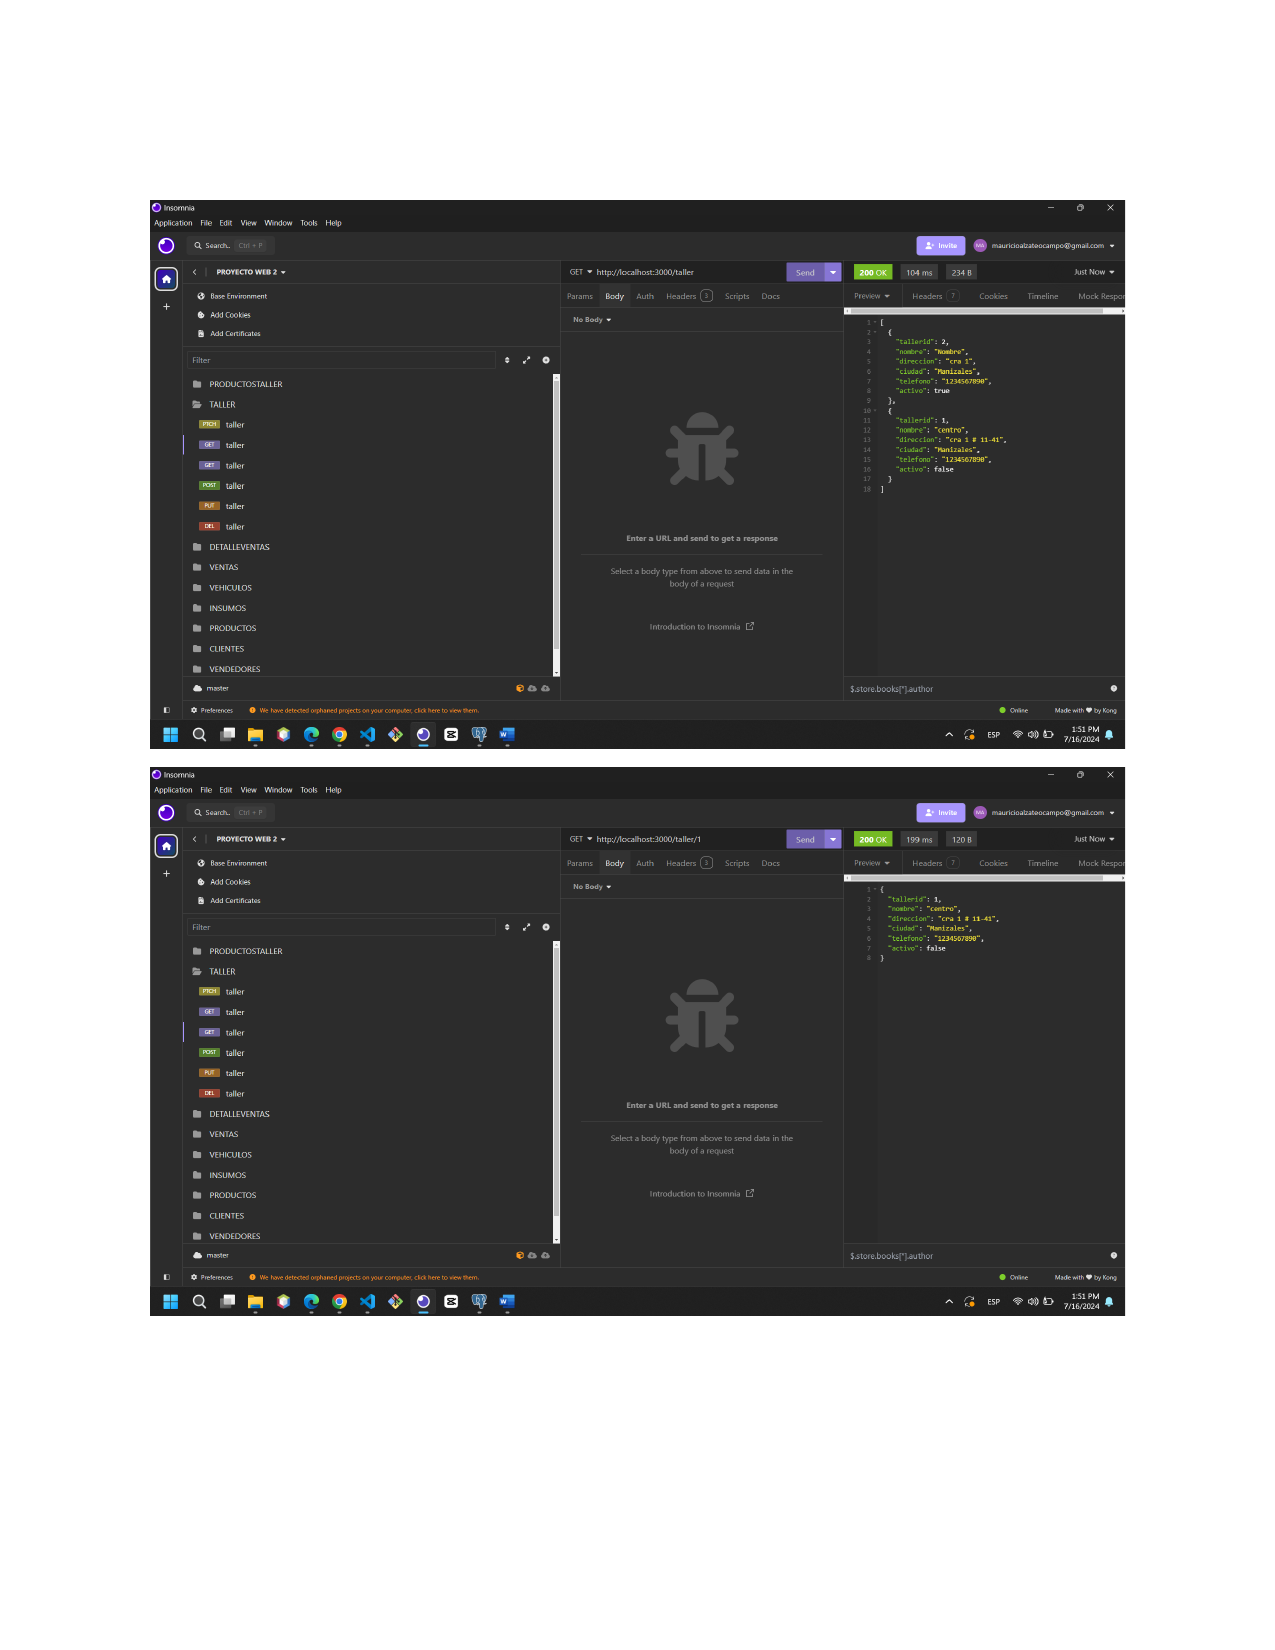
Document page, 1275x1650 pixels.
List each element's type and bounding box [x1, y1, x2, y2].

picture [150, 200, 1125, 749]
picture [150, 767, 1125, 1316]
